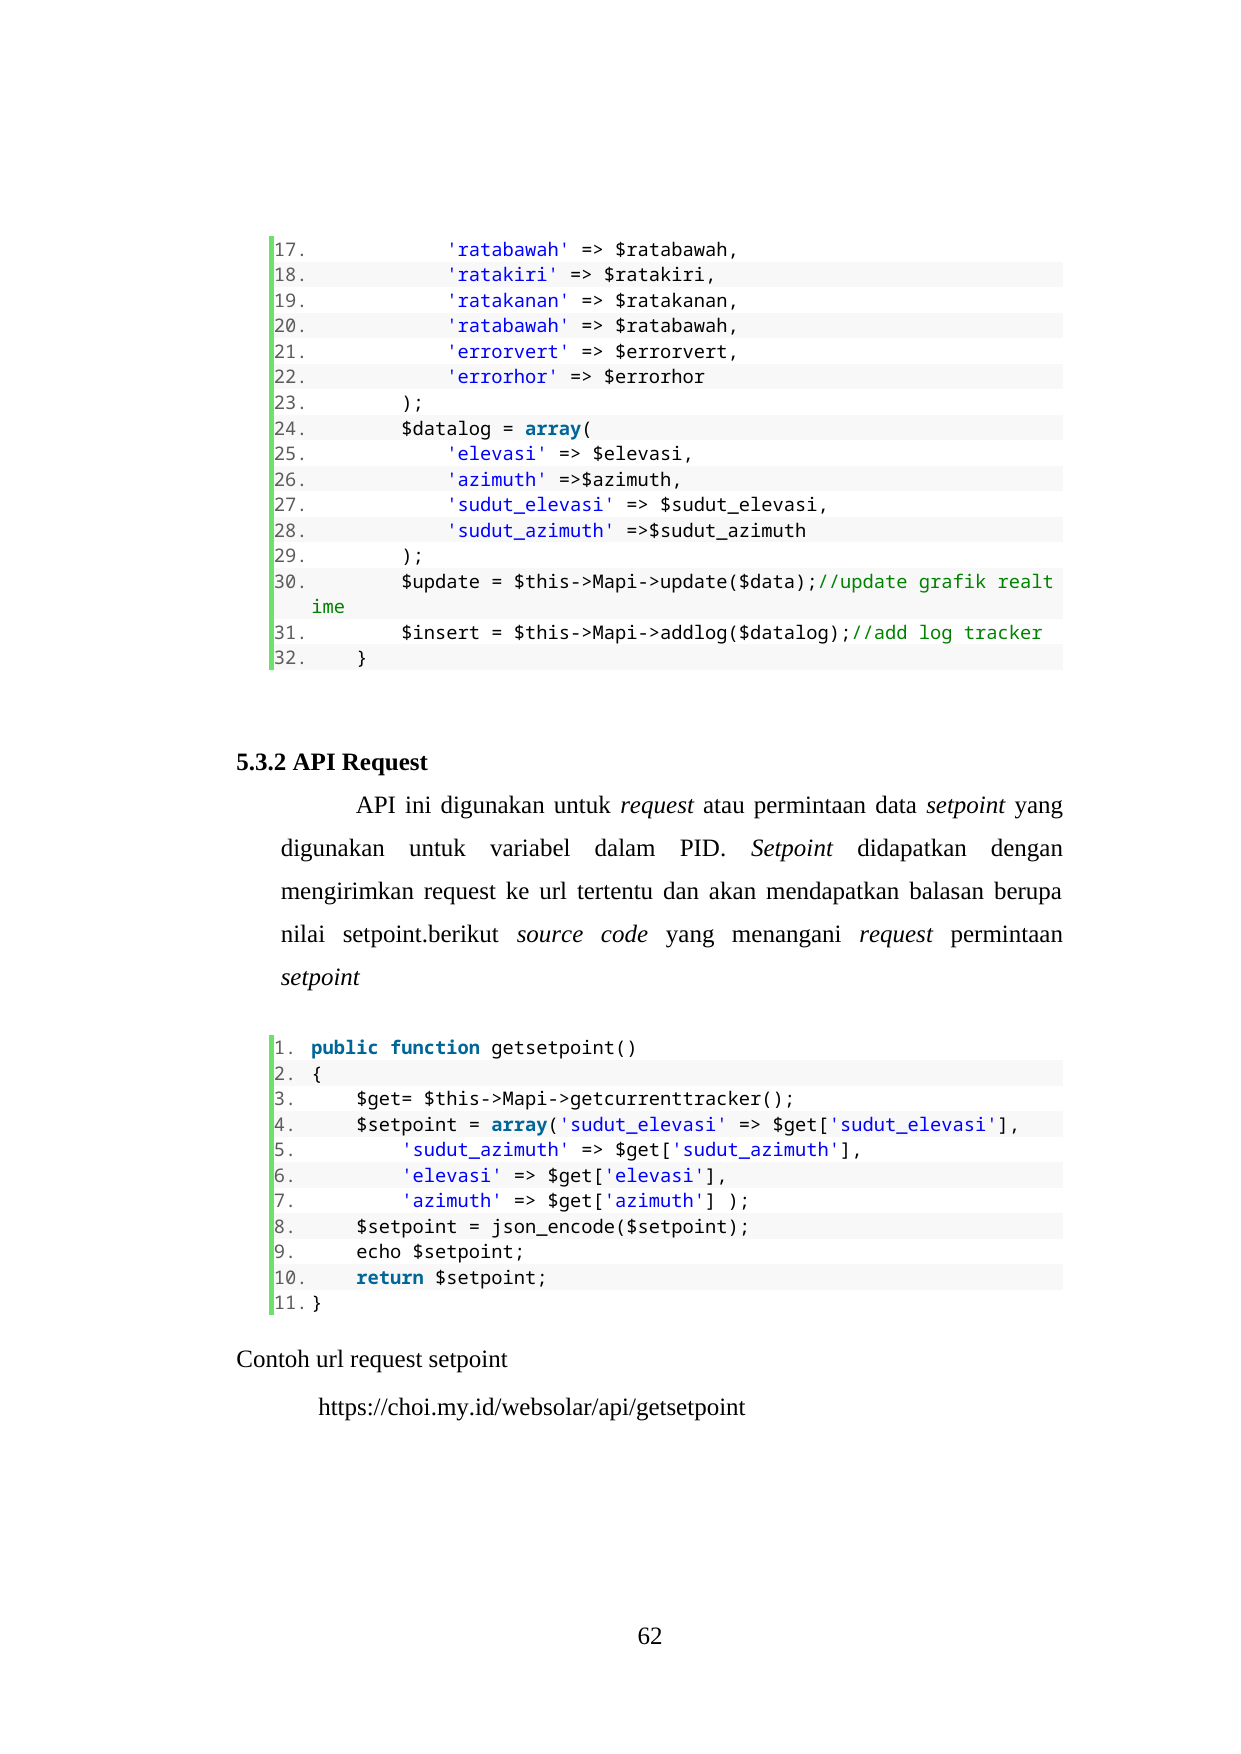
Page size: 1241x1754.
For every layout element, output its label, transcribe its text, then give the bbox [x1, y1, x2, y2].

list $datalog = array( [274, 415, 1063, 440]
list $update = $this->Mapi->update($data);//update grafik realtime [274, 568, 1063, 619]
text Contoh url request setpoint [236, 1344, 1063, 1373]
list $setpoint = json_encode($setpoint); [274, 1213, 1063, 1239]
list $insert = $this->Mapi->addlog($datalog);//add log tracker [274, 619, 1063, 644]
list 'ratakanan' => $ratakanan, [274, 287, 1063, 313]
list } [274, 644, 1063, 670]
list 'ratakiri' => $ratakiri, [274, 262, 1063, 287]
subtitle API Request [236, 747, 1063, 775]
list 'sudut_azimuth' =>$sudut_azimuth [274, 517, 1063, 542]
text API ini digunakan untuk request atau permintaan data setpoint yang digunakan untuk variabel dalam PID. Setpoint didapatkan dengan mengirimkan request ke url tertentu dan akan mendapatkan balasan berupa nilai setpoint.berikut source code yang menangani request permintaan setpoint [281, 790, 1063, 991]
list 'sudut_azimuth' => $get['sudut_azimuth'], [274, 1137, 1063, 1162]
list { [274, 1060, 1063, 1086]
list $setpoint = array('sudut_elevasi' => $get['sudut_elevasi'], [274, 1111, 1063, 1137]
list 'sudut_elevasi' => $sudut_elevasi, [274, 491, 1063, 517]
list 'elevasi' => $get['elevasi'], [274, 1162, 1063, 1188]
list 'azimuth' =>$azimuth, [274, 466, 1063, 491]
text https://choi.my.id/websolar/api/getsetpoint [281, 1392, 1063, 1420]
list $get= $this->Mapi->getcurrenttracker(); [274, 1086, 1063, 1111]
list 'errorvert' => $errorvert, [274, 338, 1063, 364]
list 'ratabawah' => $ratabawah, [274, 313, 1063, 338]
list 'ratabawah' => $ratabawah, [274, 236, 1063, 262]
list 'errorhor' => $errorhor [274, 364, 1063, 389]
list 'elevasi' => $elevasi, [274, 440, 1063, 466]
list public function getsetpoint() [269, 1034, 1063, 1060]
list echo $setpoint; [274, 1239, 1063, 1264]
list 'azimuth' => $get['azimuth'] ); [274, 1188, 1063, 1213]
list return $setpoint; [274, 1264, 1063, 1290]
list ); [274, 542, 1063, 568]
list } [274, 1290, 1063, 1315]
list ); [274, 389, 1063, 415]
